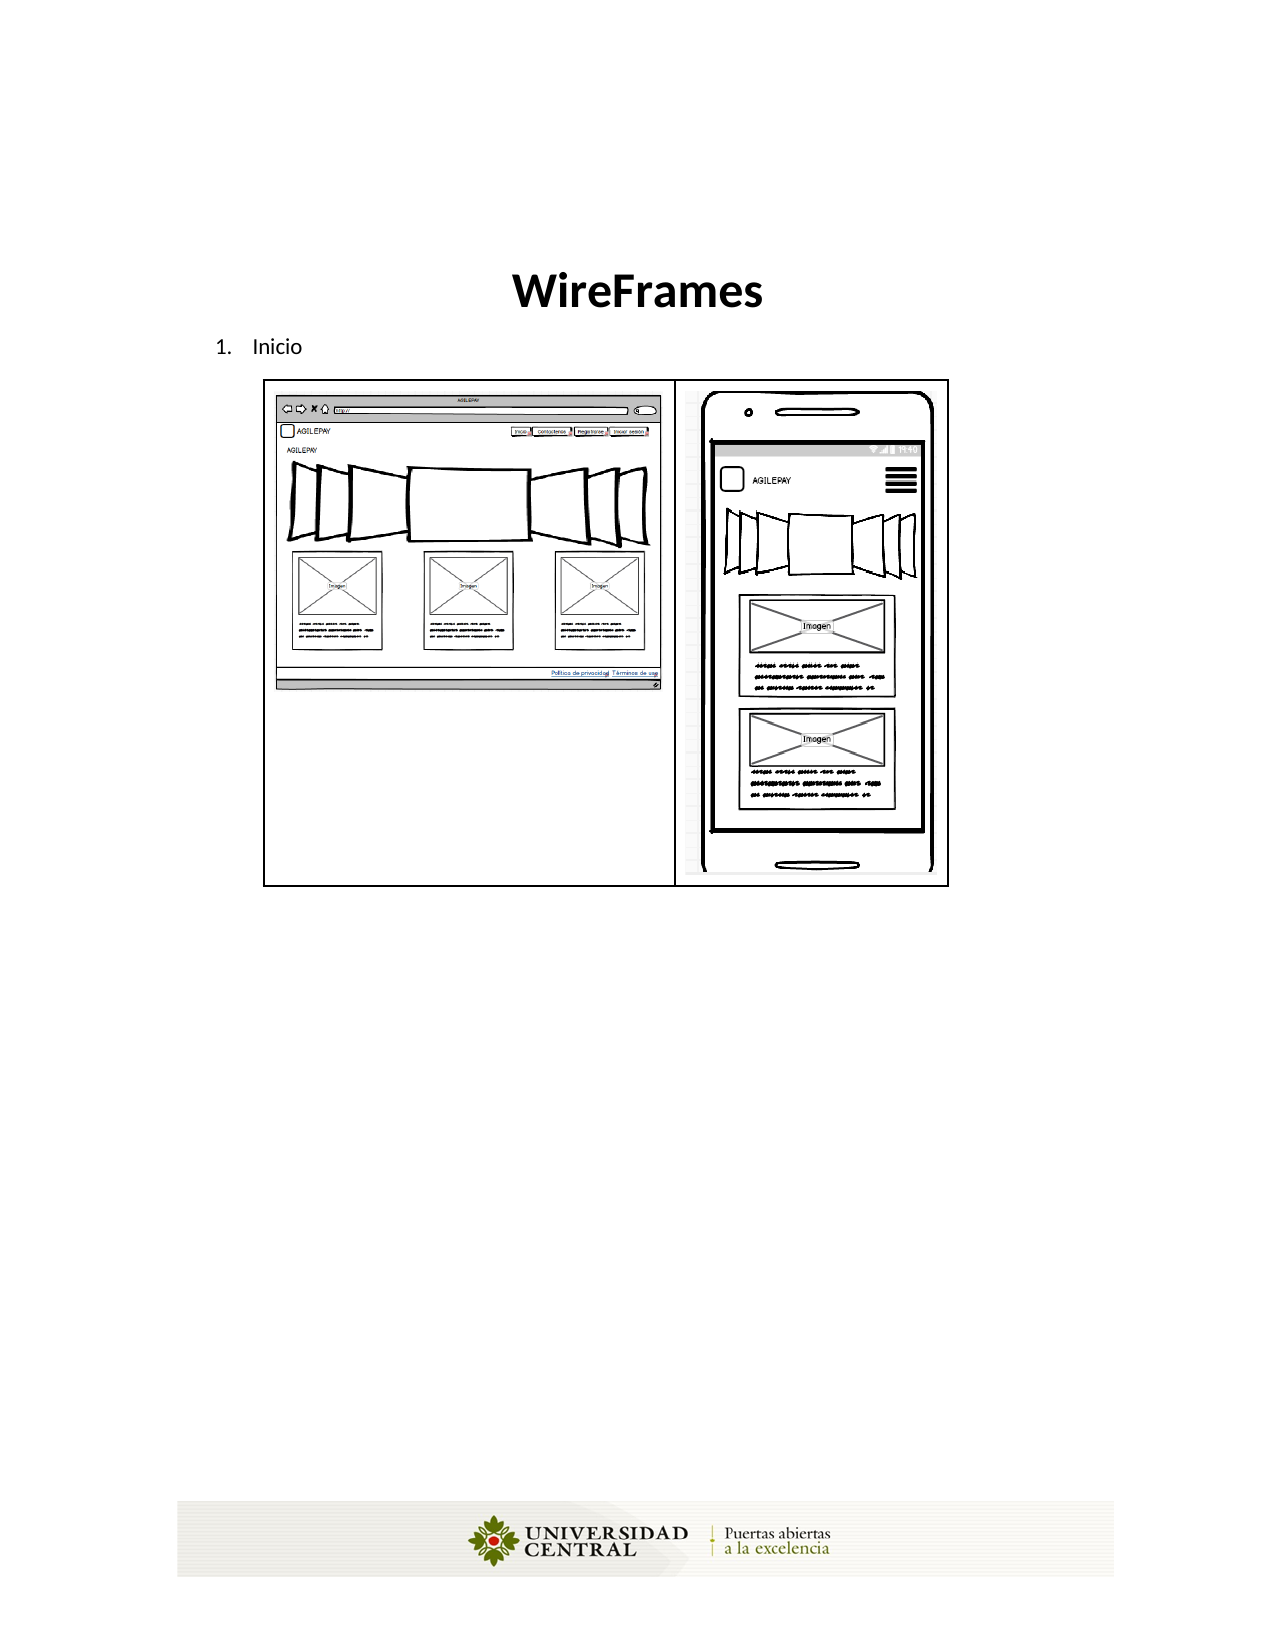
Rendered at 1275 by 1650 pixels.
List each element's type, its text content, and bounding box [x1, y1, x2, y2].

table_header [265, 381, 674, 885]
title WireFrames [177, 259, 1098, 320]
table_header [676, 381, 947, 885]
list Inicio [215, 332, 1098, 360]
picture [685, 391, 937, 875]
picture [273, 391, 663, 692]
picture [177, 1501, 1115, 1577]
